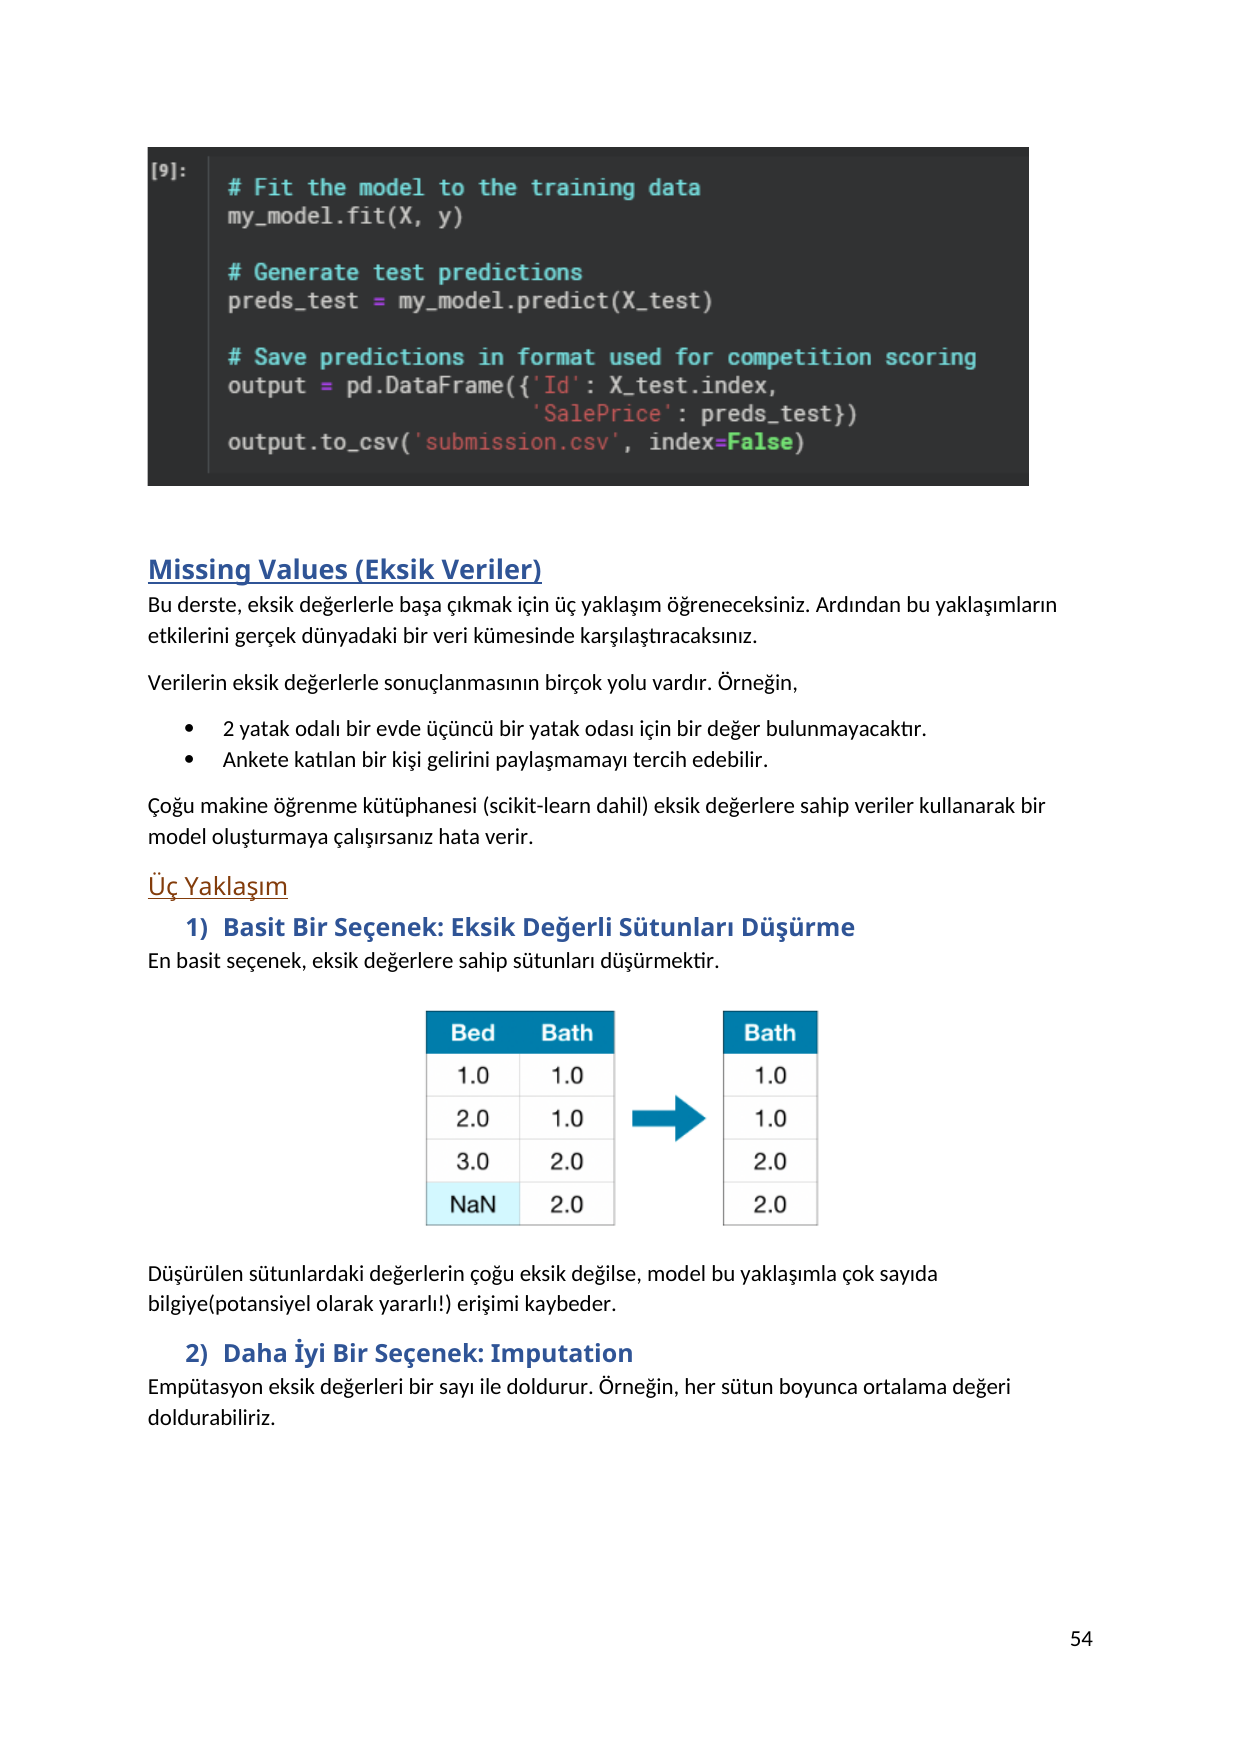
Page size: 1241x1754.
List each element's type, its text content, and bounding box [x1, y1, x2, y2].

list 2 yatak odalı bir evde üçüncü bir yatak odası için bir değer bulunmayacaktır. [185, 714, 1093, 743]
subtitle Missing Values (Eksik Veriler) [148, 551, 1093, 588]
subtitle Basit Bir Seçenek: Eksik Değerli Sütunları Düşürme [185, 910, 1093, 944]
text Düşürülen sütunlardaki değerlerin çoğu eksik değilse, model bu yaklaşımla çok sayıda bilgiye(potansiyel olarak yararlı!) erişimi kaybeder. [148, 1259, 1093, 1317]
subtitle Daha İyi Bir Seçenek: Imputation [185, 1336, 1093, 1370]
picture [376, 993, 865, 1240]
text Bu derste, eksik değerlerle başa çıkmak için üç yaklaşım öğreneceksiniz. Ardından bu yaklaşımların etkilerini gerçek dünyadaki bir veri kümesinde karşılaştıracaksınız. [148, 591, 1093, 649]
picture [147, 147, 1029, 486]
list Ankete katılan bir kişi gelirini paylaşmamayı tercih edebilir. [185, 745, 1093, 773]
text En basit seçenek, eksik değerlere sahip sütunları düşürmektir. [148, 946, 1093, 974]
text Empütasyon eksik değerleri bir sayı ile doldurur. Örneğin, her sütun boyunca ortalama değeri doldurabiliriz. [148, 1372, 1093, 1431]
subtitle Üç Yaklaşım [148, 869, 1093, 903]
text Çoğu makine öğrenme kütüphanesi (scikit-learn dahil) eksik değerlere sahip veriler kullanarak bir model oluşturmaya çalışırsanız hata verir. [148, 792, 1093, 850]
text Verilerin eksik değerlerle sonuçlanmasının birçok yolu vardır. Örneğin, [148, 668, 1093, 696]
